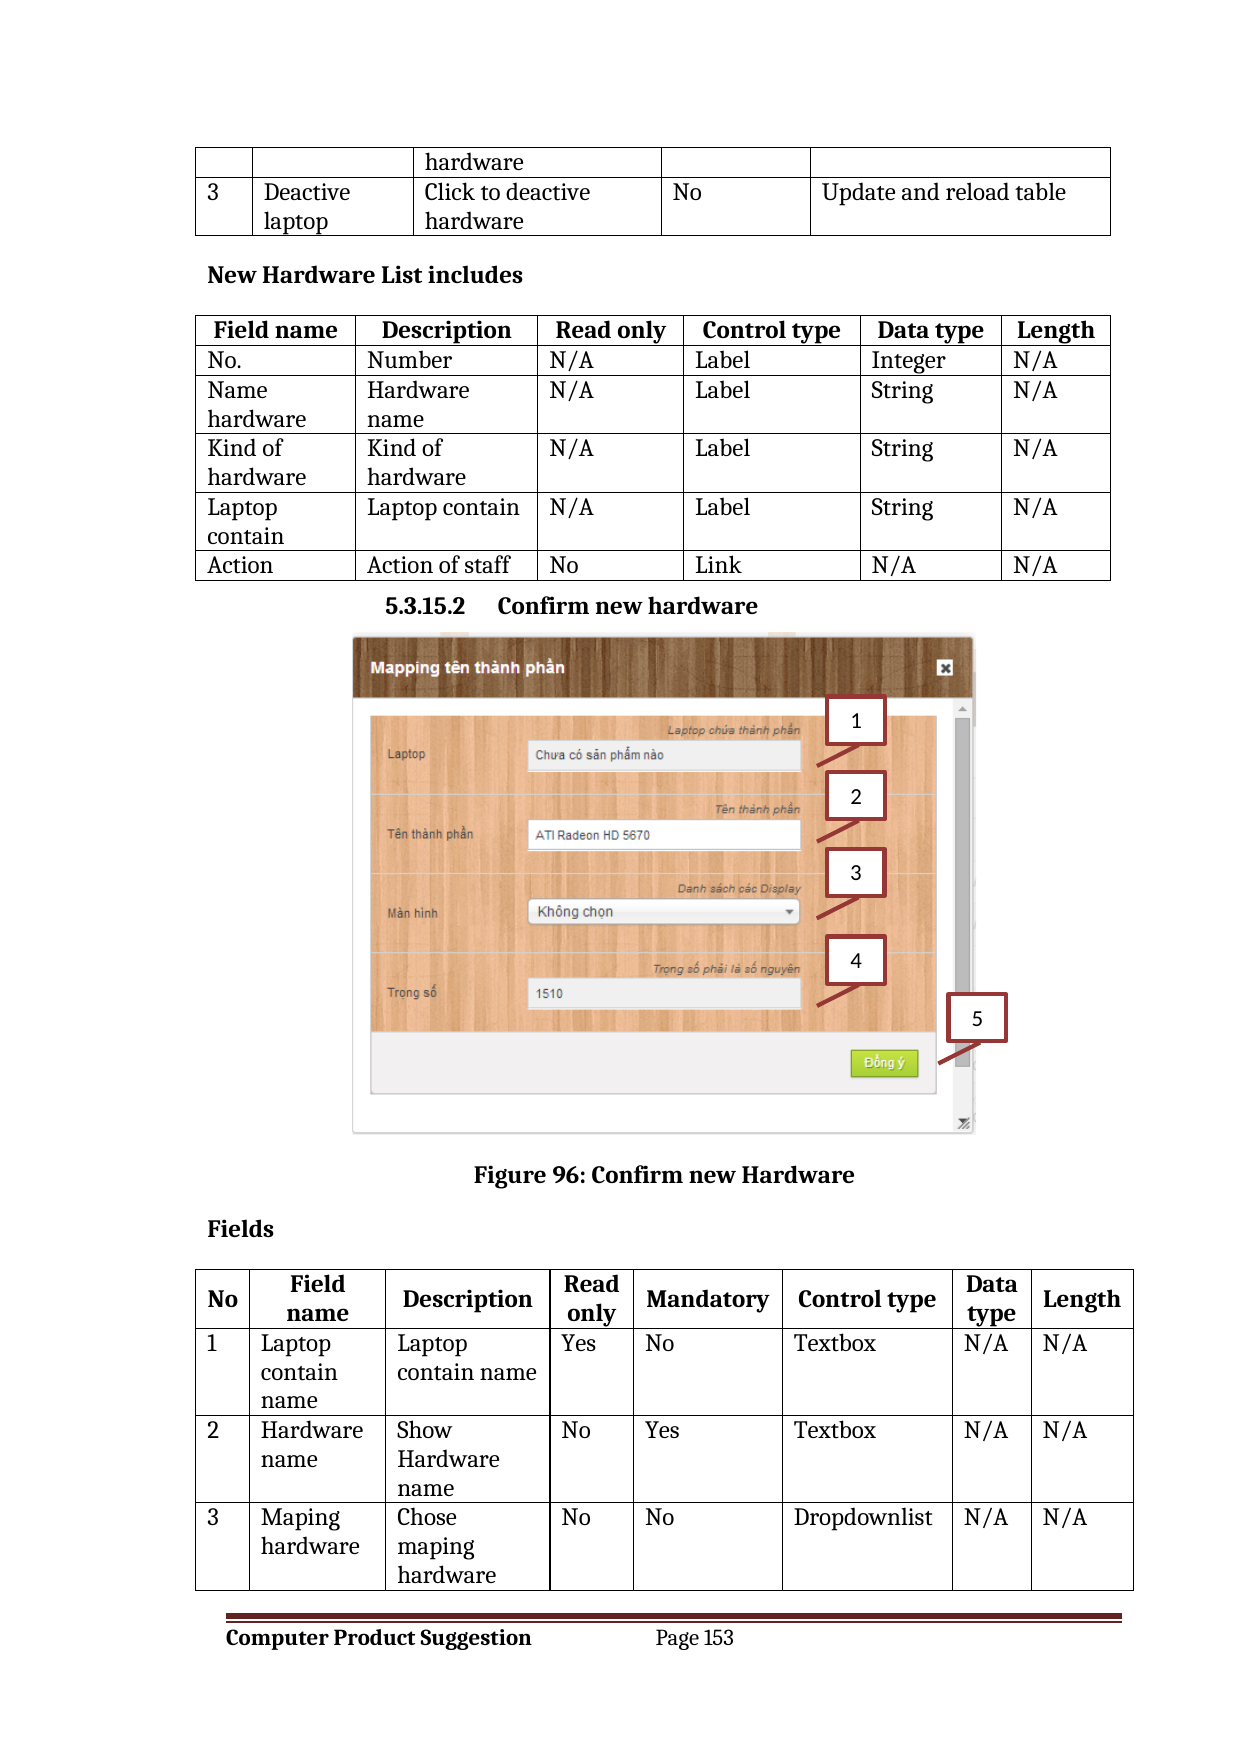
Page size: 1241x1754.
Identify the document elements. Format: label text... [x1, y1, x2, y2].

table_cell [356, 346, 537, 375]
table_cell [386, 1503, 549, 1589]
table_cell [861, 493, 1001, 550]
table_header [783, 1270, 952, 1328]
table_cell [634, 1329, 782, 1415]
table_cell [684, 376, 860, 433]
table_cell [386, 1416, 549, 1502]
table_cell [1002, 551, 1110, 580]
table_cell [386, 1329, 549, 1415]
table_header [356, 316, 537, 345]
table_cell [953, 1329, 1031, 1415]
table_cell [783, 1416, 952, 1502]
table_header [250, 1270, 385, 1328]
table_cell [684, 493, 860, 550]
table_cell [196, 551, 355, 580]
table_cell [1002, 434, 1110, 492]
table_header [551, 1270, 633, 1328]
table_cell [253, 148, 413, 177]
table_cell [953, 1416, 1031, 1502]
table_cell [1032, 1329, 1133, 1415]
text Figure 96: Confirm new Hardware [207, 1161, 1122, 1190]
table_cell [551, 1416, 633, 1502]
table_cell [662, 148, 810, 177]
subtitle Confirm new hardware [385, 592, 1122, 620]
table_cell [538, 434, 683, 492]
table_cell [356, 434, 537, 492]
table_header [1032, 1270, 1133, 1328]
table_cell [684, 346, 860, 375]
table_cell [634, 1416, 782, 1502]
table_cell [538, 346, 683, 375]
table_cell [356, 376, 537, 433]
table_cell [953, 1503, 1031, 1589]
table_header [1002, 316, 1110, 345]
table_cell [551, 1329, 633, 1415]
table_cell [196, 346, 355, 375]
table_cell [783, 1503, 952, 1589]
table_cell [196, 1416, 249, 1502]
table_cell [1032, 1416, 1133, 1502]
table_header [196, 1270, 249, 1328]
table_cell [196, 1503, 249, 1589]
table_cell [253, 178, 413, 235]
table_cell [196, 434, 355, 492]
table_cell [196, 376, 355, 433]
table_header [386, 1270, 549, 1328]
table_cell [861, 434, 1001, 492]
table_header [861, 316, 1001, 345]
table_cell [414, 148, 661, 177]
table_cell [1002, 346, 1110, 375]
text New Hardware List includes [207, 261, 1122, 290]
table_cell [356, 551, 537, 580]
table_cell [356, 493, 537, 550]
picture [352, 632, 977, 1137]
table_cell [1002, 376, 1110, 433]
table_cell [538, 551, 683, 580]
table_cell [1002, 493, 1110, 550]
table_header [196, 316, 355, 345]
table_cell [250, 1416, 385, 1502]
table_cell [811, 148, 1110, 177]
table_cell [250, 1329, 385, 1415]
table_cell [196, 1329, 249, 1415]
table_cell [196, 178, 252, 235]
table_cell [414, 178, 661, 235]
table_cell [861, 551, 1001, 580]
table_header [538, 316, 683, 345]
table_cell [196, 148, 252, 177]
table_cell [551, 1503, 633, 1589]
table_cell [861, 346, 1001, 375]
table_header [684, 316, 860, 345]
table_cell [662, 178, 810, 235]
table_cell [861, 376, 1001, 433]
text Fields [207, 1215, 1122, 1244]
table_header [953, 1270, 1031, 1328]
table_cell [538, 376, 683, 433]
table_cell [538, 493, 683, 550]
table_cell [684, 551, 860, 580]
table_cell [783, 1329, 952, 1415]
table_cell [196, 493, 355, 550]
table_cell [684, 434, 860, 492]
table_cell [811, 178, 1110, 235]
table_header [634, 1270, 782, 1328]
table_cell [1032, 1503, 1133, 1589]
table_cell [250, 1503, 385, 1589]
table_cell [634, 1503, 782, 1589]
